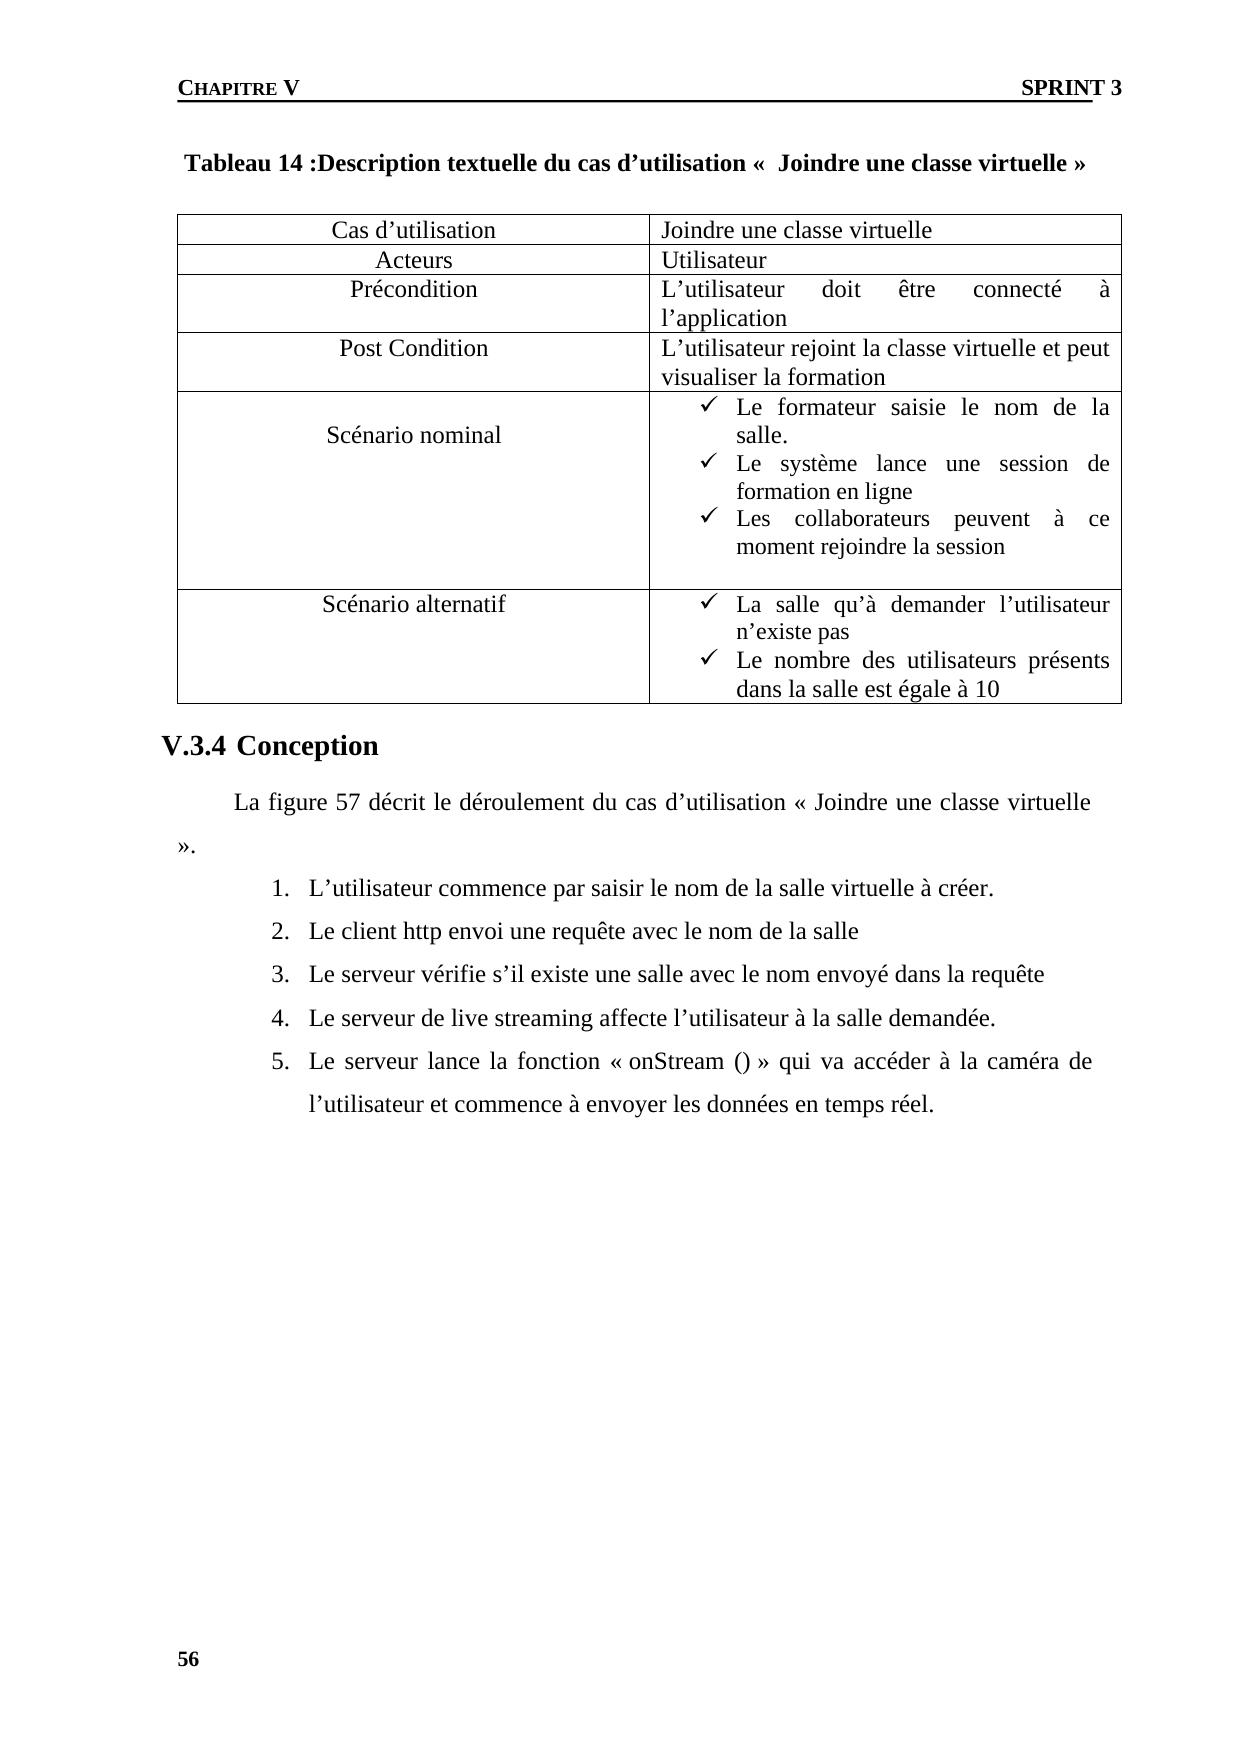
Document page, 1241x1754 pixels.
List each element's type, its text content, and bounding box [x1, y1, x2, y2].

text Tableau 14 :Description textuelle du cas d’utilisation « Joindre une classe virtuelle » [177, 148, 1092, 176]
table_cell L’utilisateur doit être connecté à l’application [650, 275, 1121, 332]
text Conception [161, 728, 1092, 762]
table_header Joindre une classe virtuelle [650, 215, 1121, 244]
table_cell Le formateur saisie le nom de la salle. Le système lance une session de formation en ligne Les collaborateurs peuvent à ce moment rejoindre la session [650, 392, 1121, 588]
table_cell La salle qu’à demander l’utilisateur n’existe pas Le nombre des utilisateurs présents dans la salle est égale à 10 [650, 590, 1121, 702]
list Le serveur lance la fonction « onStream () » qui va accéder à la caméra de l’utilisateur et commence à envoyer les données en temps réel. [271, 1046, 1092, 1118]
list Le client http envoi une requête avec le nom de la salle [271, 916, 1092, 945]
table_cell Scénario alternatif [178, 590, 649, 702]
table_cell Post Condition [178, 333, 649, 391]
table_cell Utilisateur [650, 245, 1121, 273]
list Le serveur de live streaming affecte l’utilisateur à la salle demandée. [271, 1003, 1092, 1031]
table_cell Précondition [178, 275, 649, 332]
table_cell L’utilisateur rejoint la classe virtuelle et peut visualiser la formation [650, 333, 1121, 391]
list L’utilisateur commence par saisir le nom de la salle virtuelle à créer. [271, 873, 1092, 902]
table_cell Acteurs [178, 245, 649, 273]
table_cell Scénario nominal [178, 392, 649, 588]
text La figure 57 décrit le déroulement du cas d’utilisation « Joindre une classe virtuelle ». [177, 787, 1092, 859]
list Le serveur vérifie s’il existe une salle avec le nom envoyé dans la requête [271, 959, 1092, 988]
table_header Cas d’utilisation [178, 215, 649, 244]
